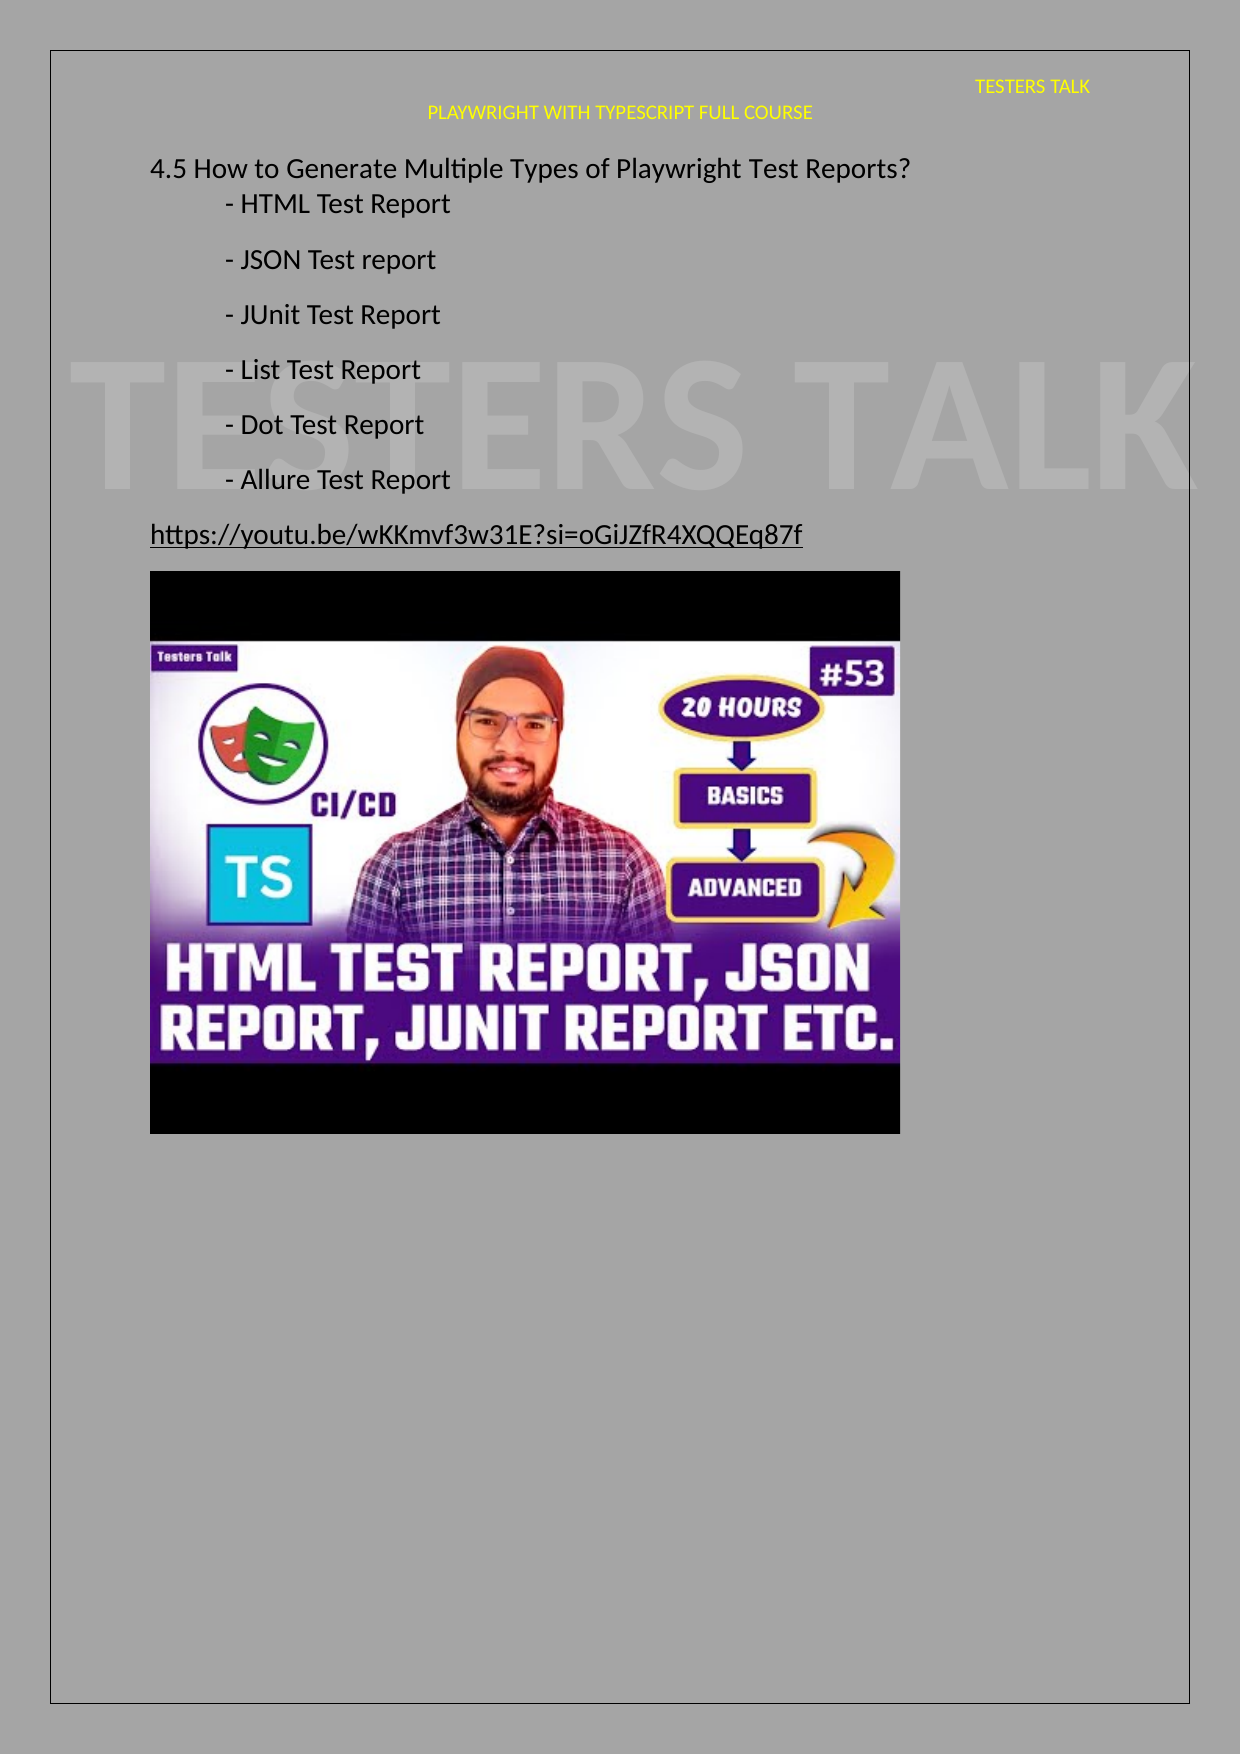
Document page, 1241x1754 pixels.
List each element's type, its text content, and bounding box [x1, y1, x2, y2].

subtitle 4.5 How to Generate Multiple Types of Playwright Test Reports? [150, 150, 1090, 186]
text - JSON Test report [150, 241, 1090, 276]
picture [150, 571, 901, 1134]
text - JUnit Test Report [150, 296, 1090, 331]
text - Allure Test Report [150, 461, 1090, 497]
text - List Test Report [150, 351, 1090, 387]
text - HTML Test Report [150, 186, 1090, 221]
text - Dot Test Report [150, 406, 1090, 442]
text https://youtu.be/wKKmvf3w31E?si=oGiJZfR4XQQEq87f [150, 516, 1090, 552]
